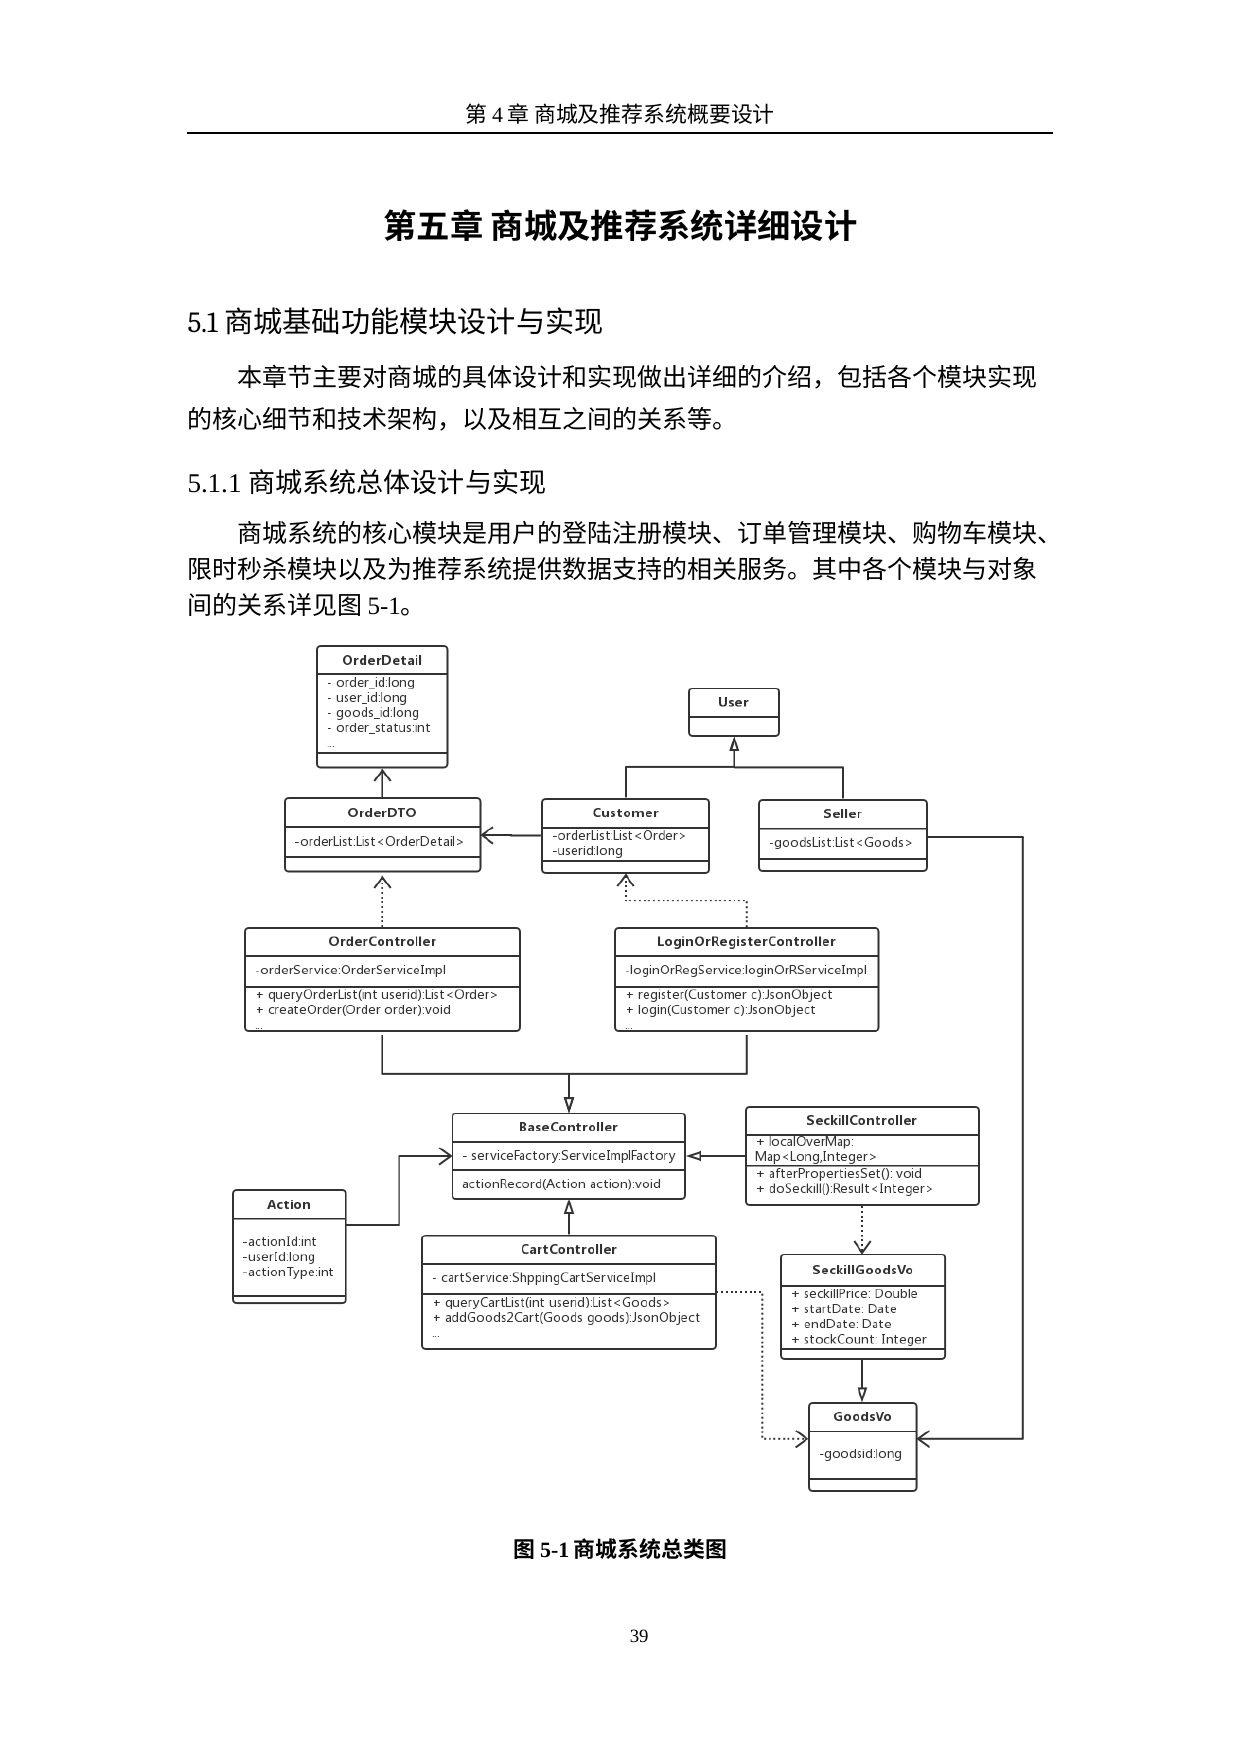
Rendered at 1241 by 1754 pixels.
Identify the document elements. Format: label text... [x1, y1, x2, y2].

text 图5-1商城系统总类图 [187, 1532, 1053, 1563]
subtitle 第五章 商城及推荐系统详细设计 [187, 200, 1053, 248]
subtitle 5.1 商城基础功能模块设计与实现 [187, 298, 1053, 341]
text 商城系统的核心模块是用户的登陆注册模块、订单管理模块、购物车模块、限时秒杀模块以及为推荐系统提供数据支持的相关服务。其中各个模块与对象间的关系详见图5-1。 [187, 513, 1053, 621]
picture [187, 621, 1053, 1520]
subtitle 5.1.1 商城系统总体设计与实现 [187, 461, 1053, 501]
text 本章节主要对商城的具体设计和实现做出详细的介绍，包括各个模块实现的核心细节和技术架构，以及相互之间的关系等。 [187, 353, 1053, 436]
